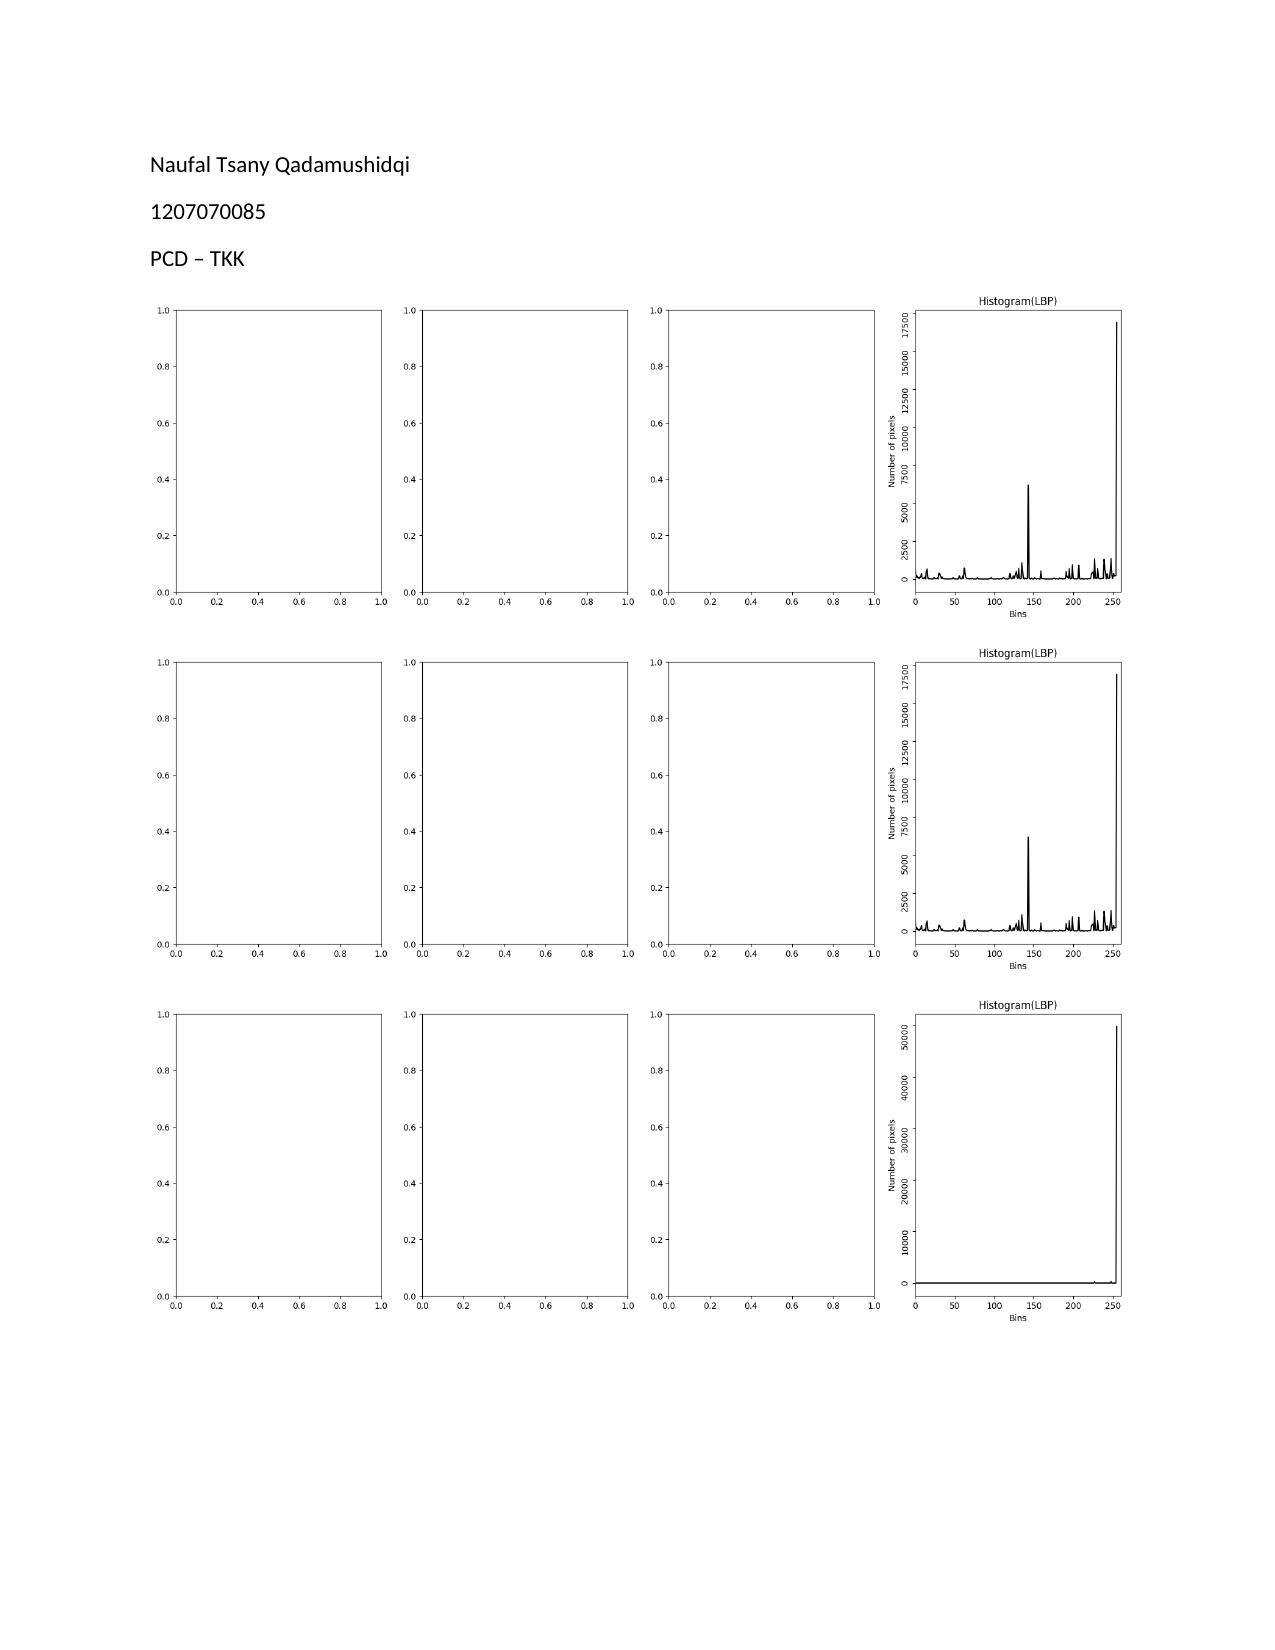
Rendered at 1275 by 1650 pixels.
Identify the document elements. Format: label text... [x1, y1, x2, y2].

picture [150, 994, 1125, 1328]
picture [150, 642, 1125, 976]
text PCD – TKK [150, 244, 1125, 272]
text 1207070085 [150, 197, 1125, 225]
text Naufal Tsany Qadamushidqi [150, 150, 1125, 178]
picture [150, 290, 1125, 624]
